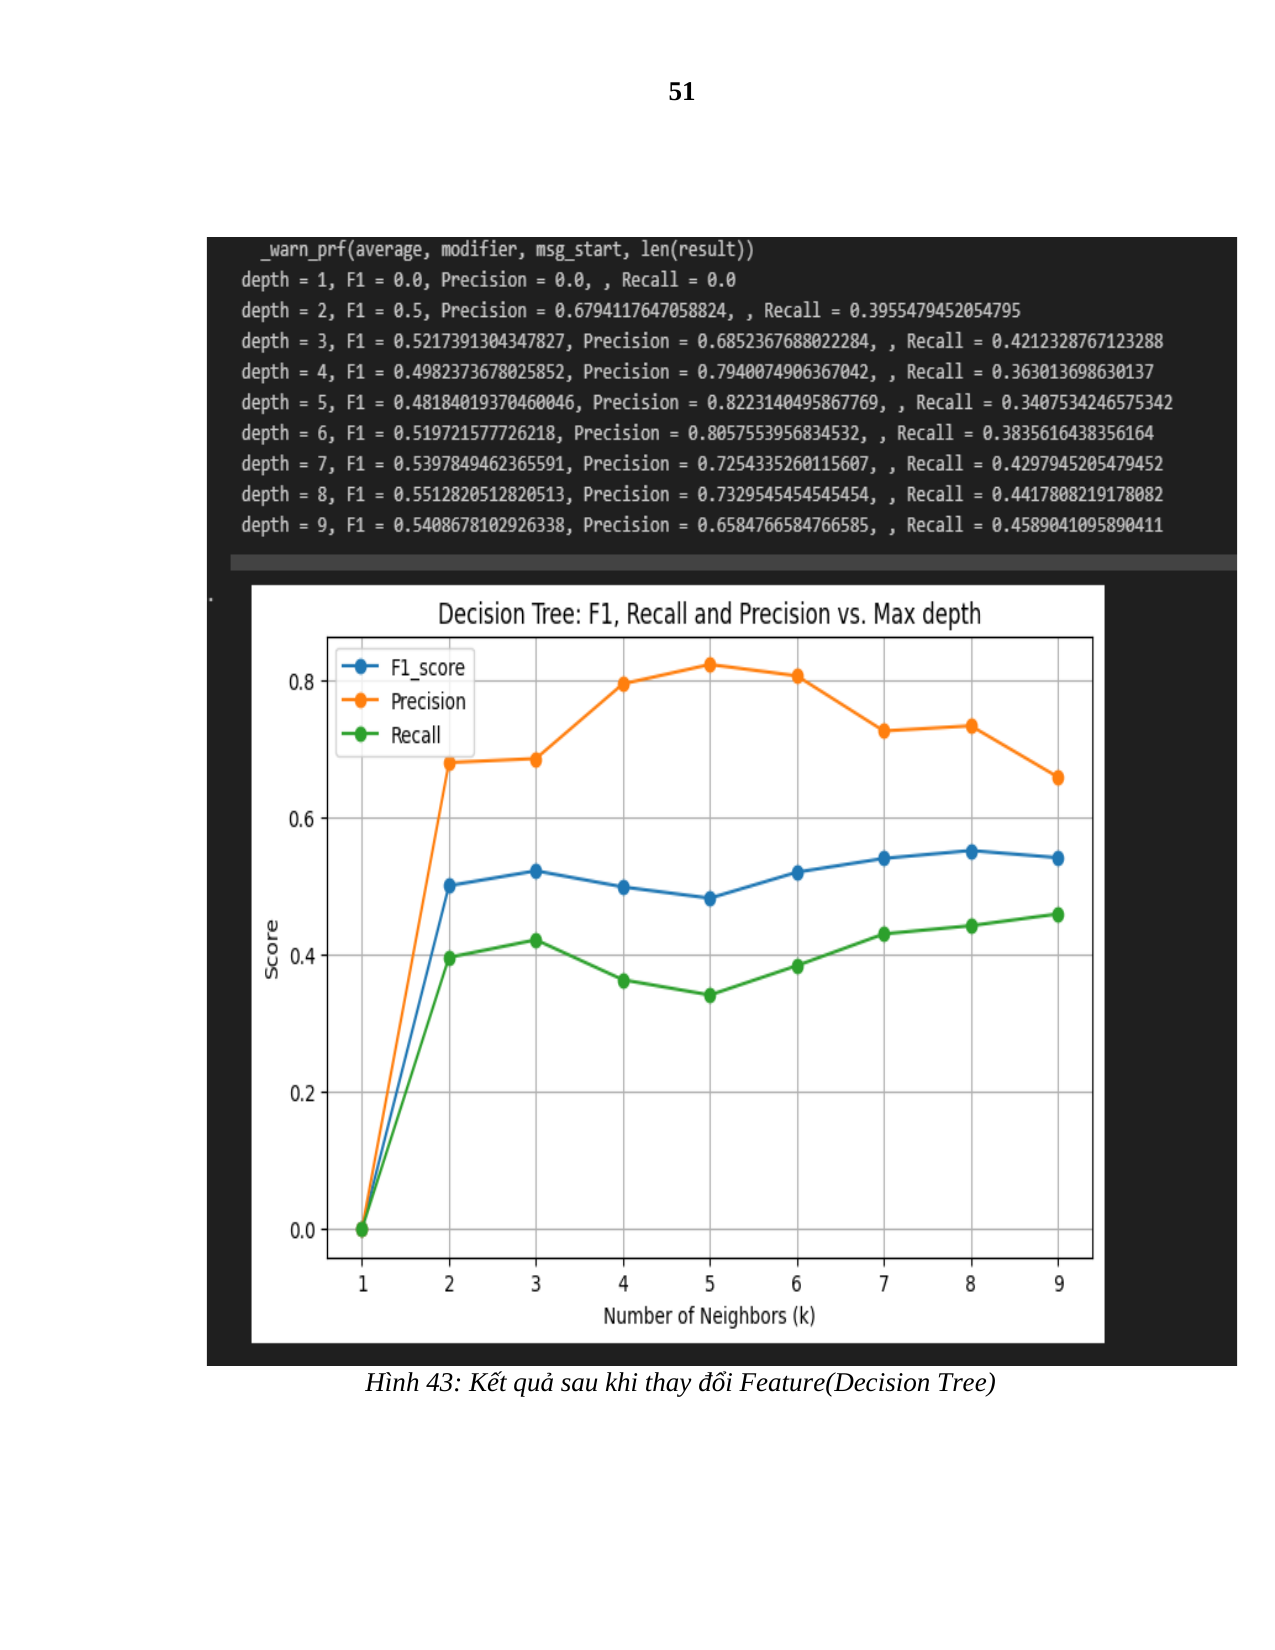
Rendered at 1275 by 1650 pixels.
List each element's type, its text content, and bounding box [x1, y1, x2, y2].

picture [206, 237, 1238, 1366]
text Hình 43: Kết quả sau khi thay đổi Feature(Decision Tree) [207, 1366, 1157, 1397]
